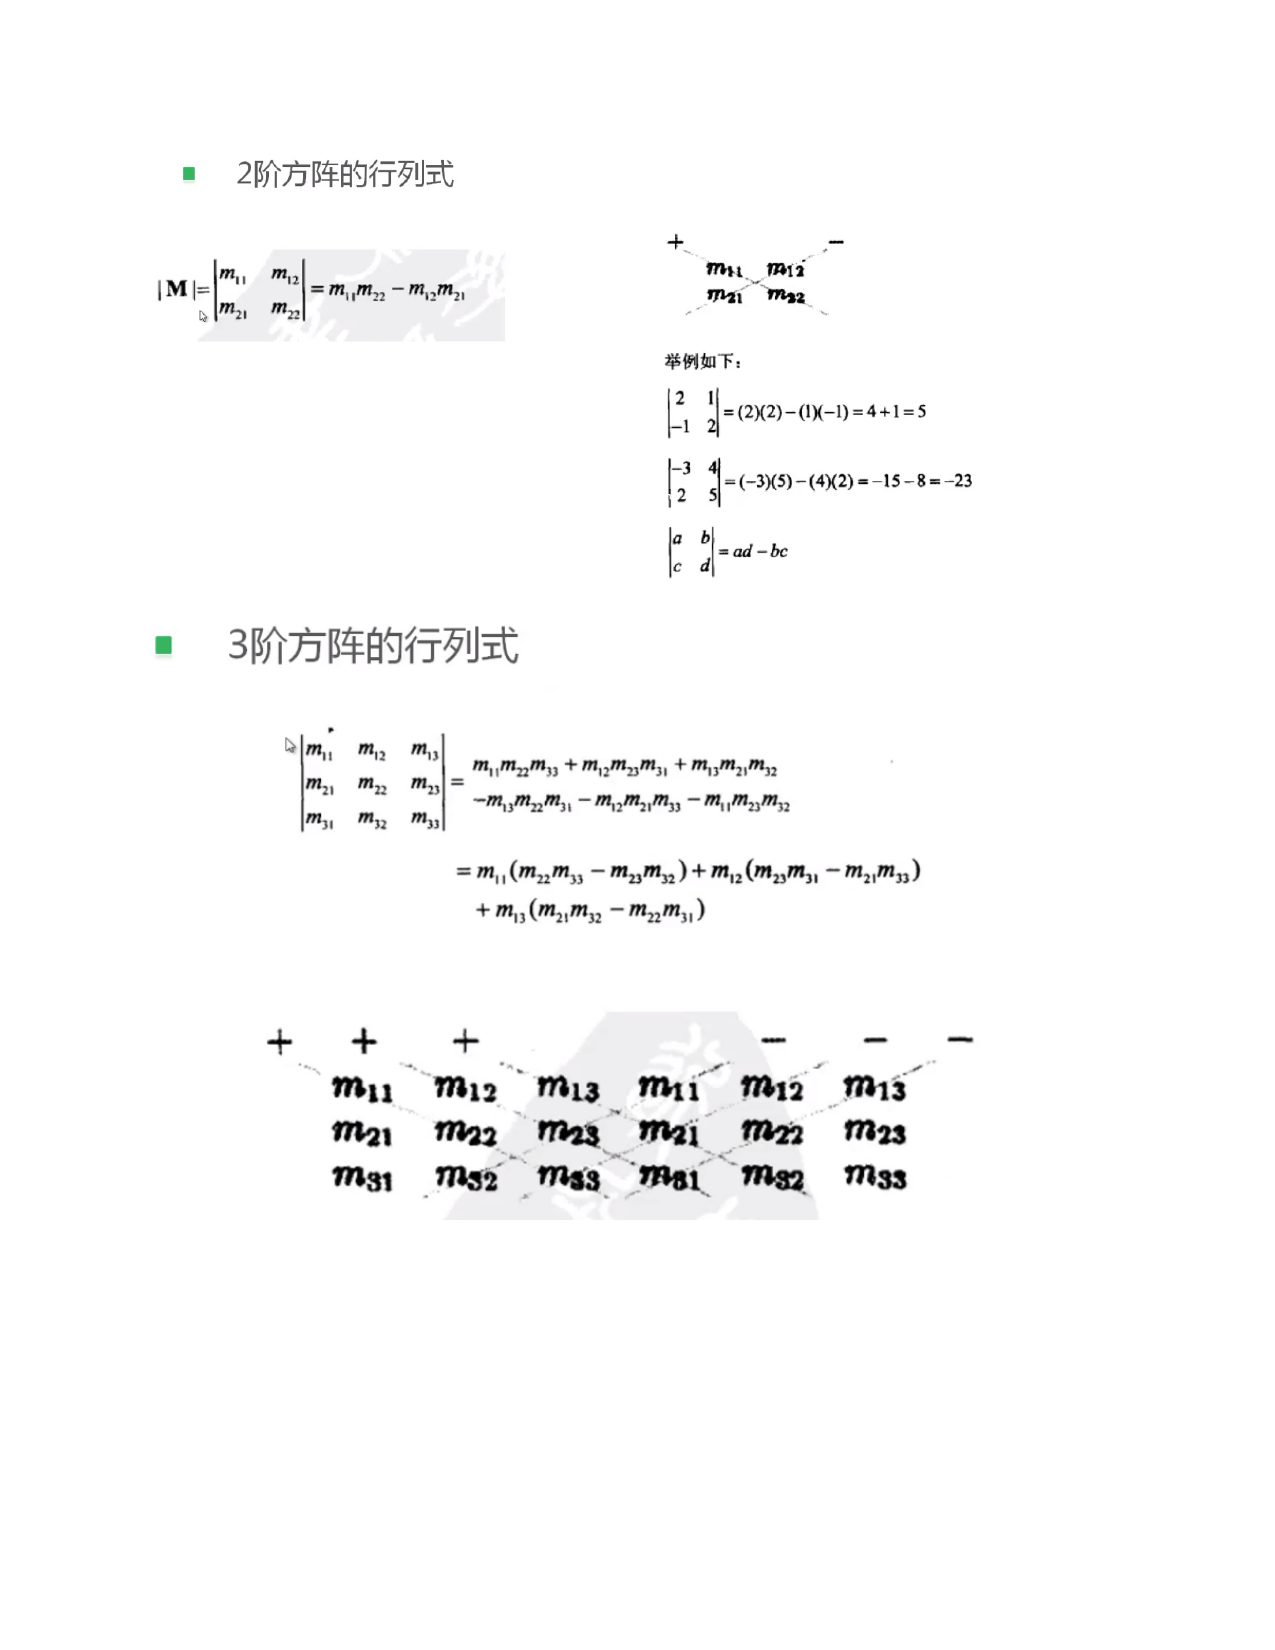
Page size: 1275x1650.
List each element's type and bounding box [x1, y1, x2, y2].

picture [150, 150, 1014, 583]
picture [150, 617, 1014, 1220]
